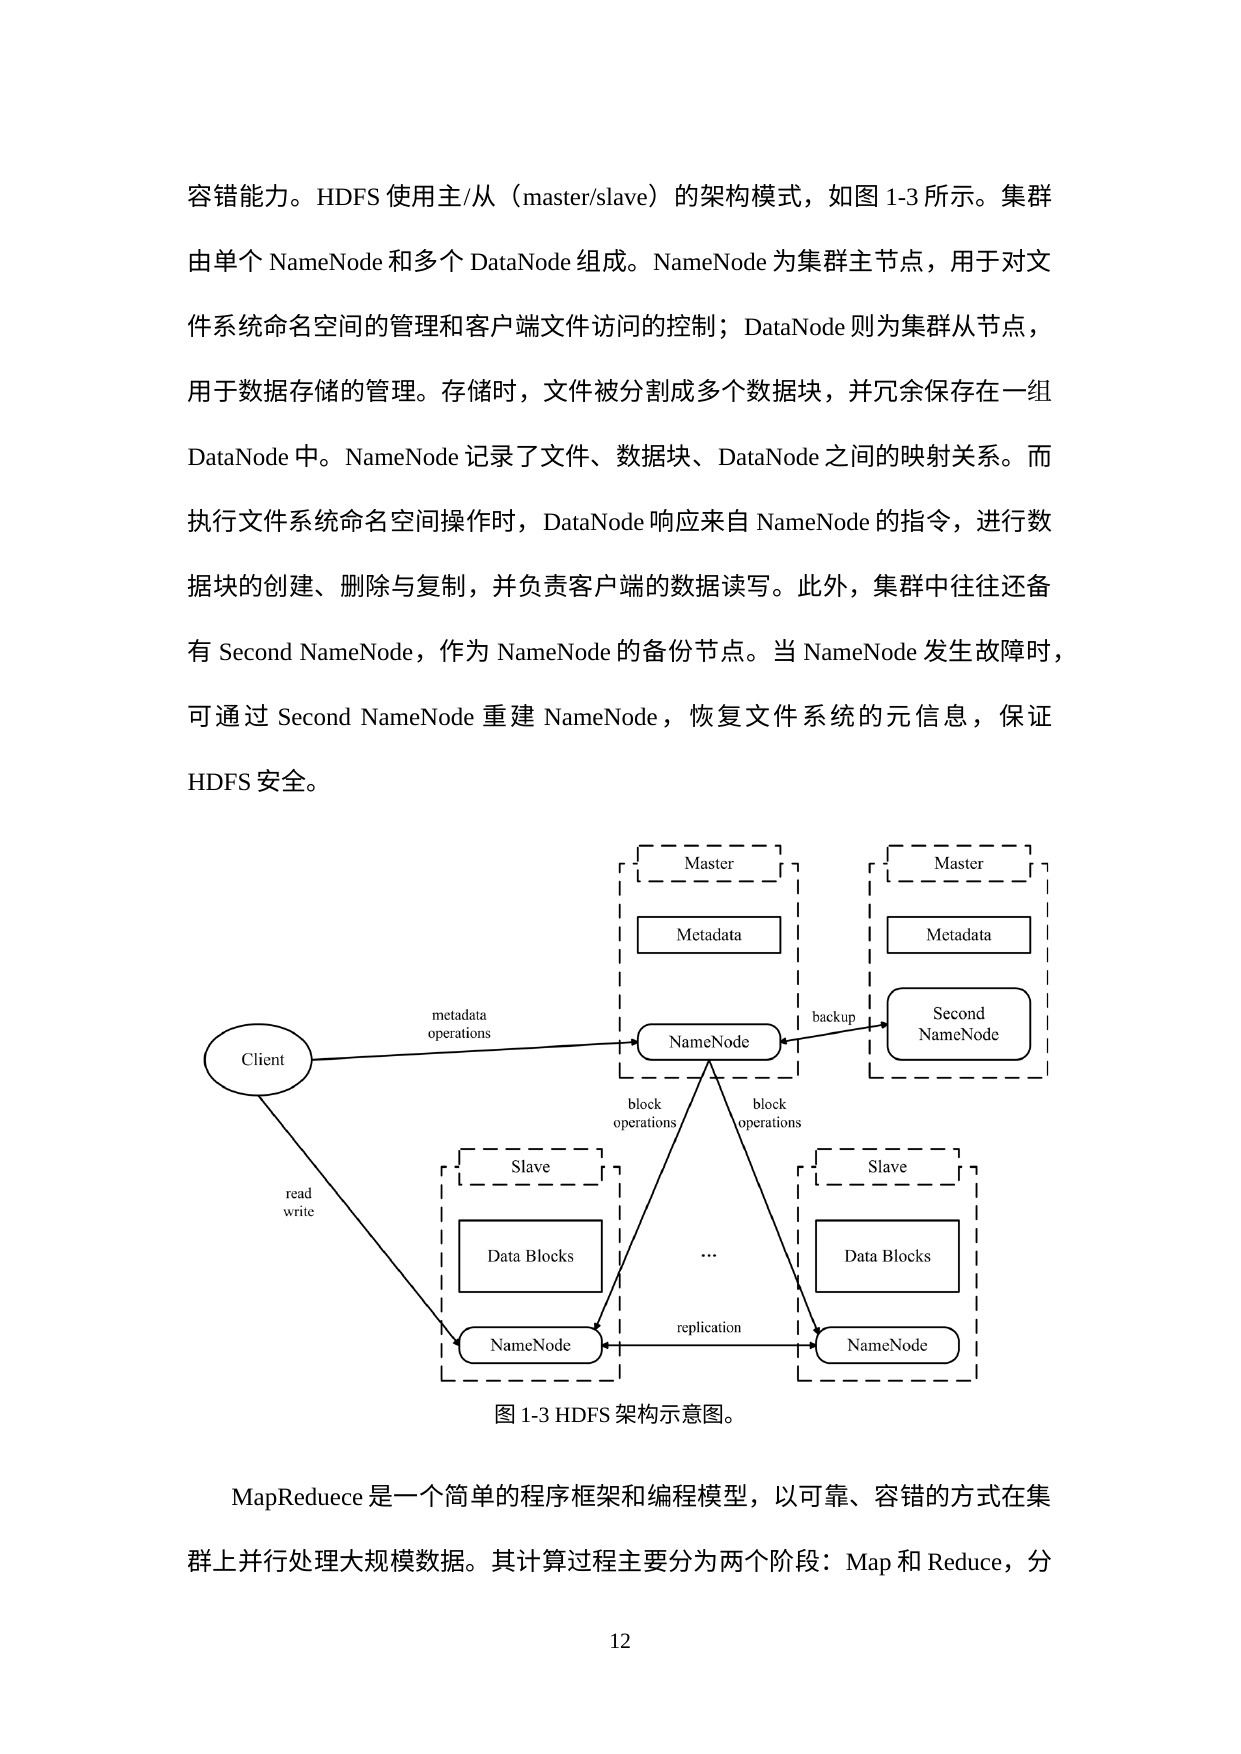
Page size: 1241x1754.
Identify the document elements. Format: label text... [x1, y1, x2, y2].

text 图1-3 HDFS架构示意图。 [187, 1397, 1053, 1429]
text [187, 162, 1053, 812]
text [187, 1462, 1053, 1592]
picture [192, 844, 1049, 1382]
